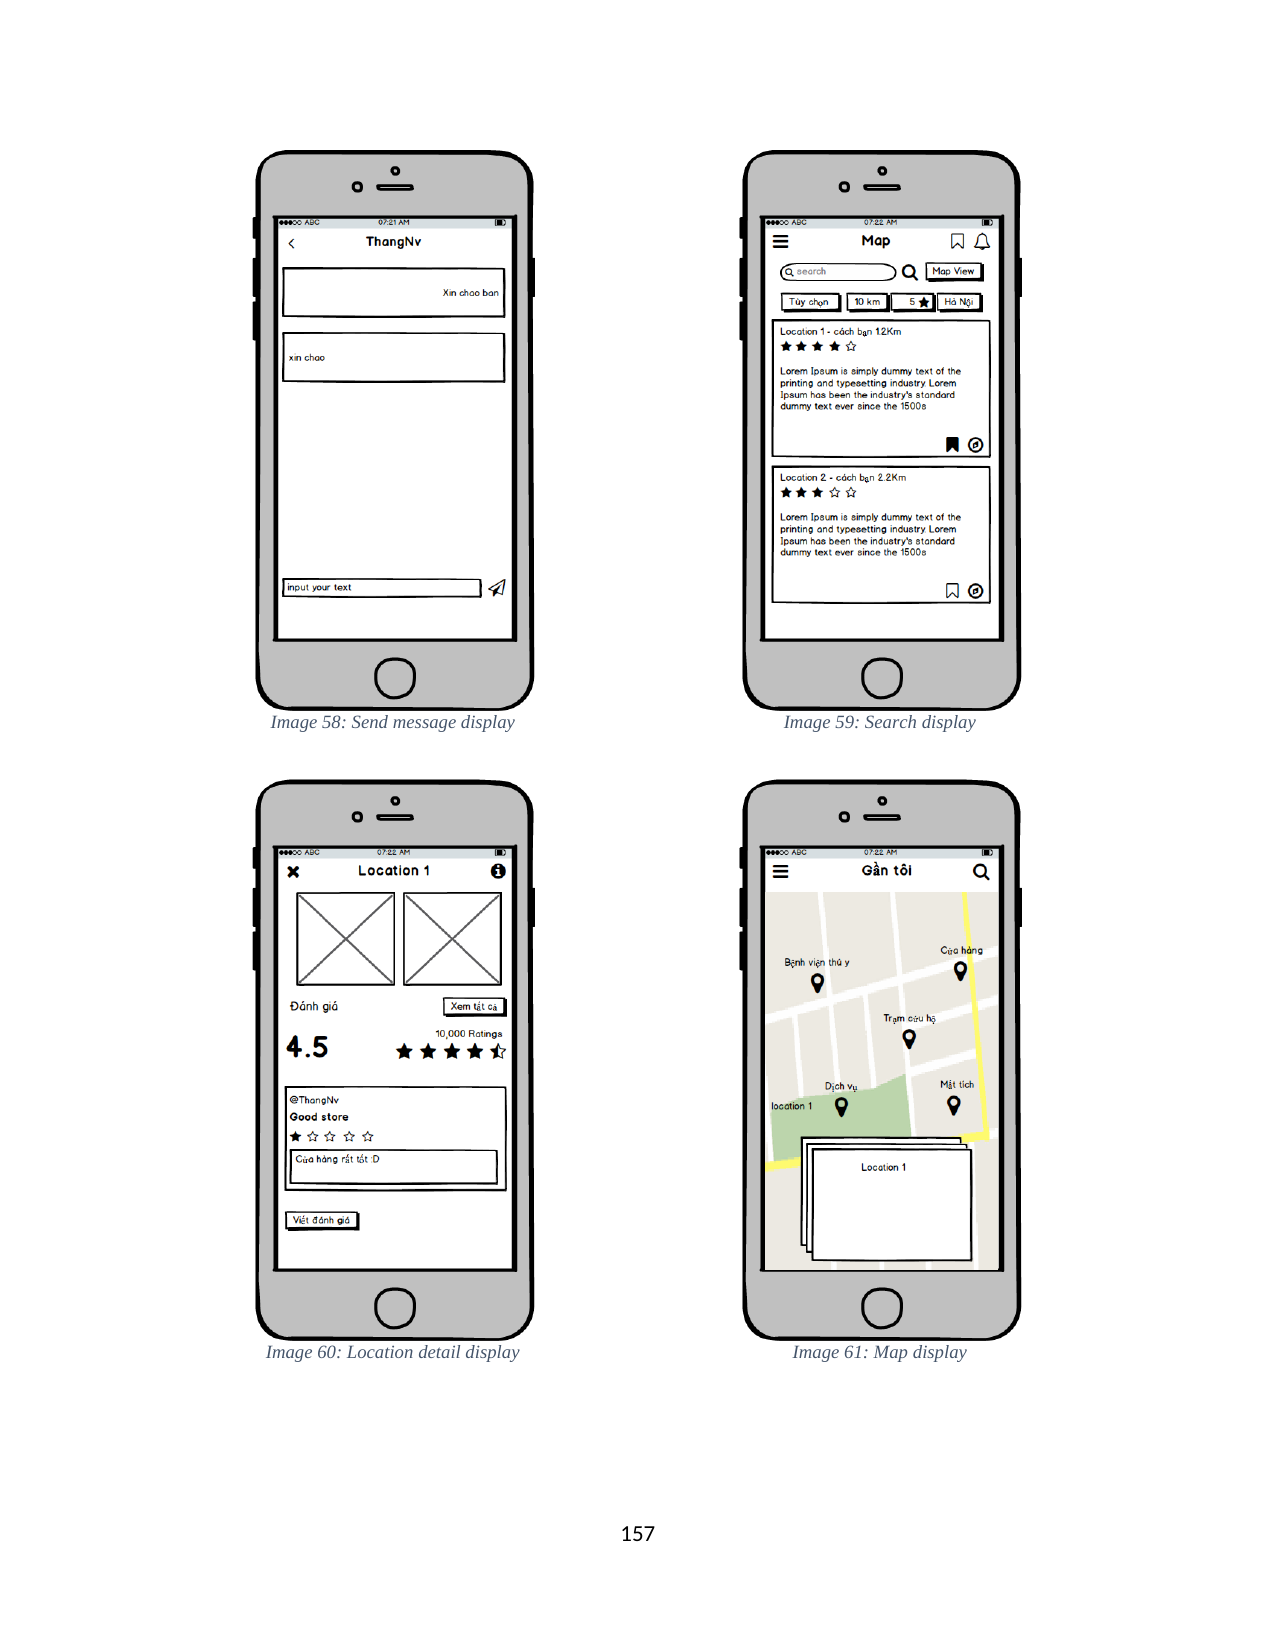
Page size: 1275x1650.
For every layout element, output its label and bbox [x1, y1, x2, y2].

picture [739, 779, 1022, 1341]
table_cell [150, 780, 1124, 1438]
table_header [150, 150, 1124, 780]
picture [739, 150, 1022, 711]
picture [252, 779, 535, 1341]
picture [252, 150, 535, 711]
